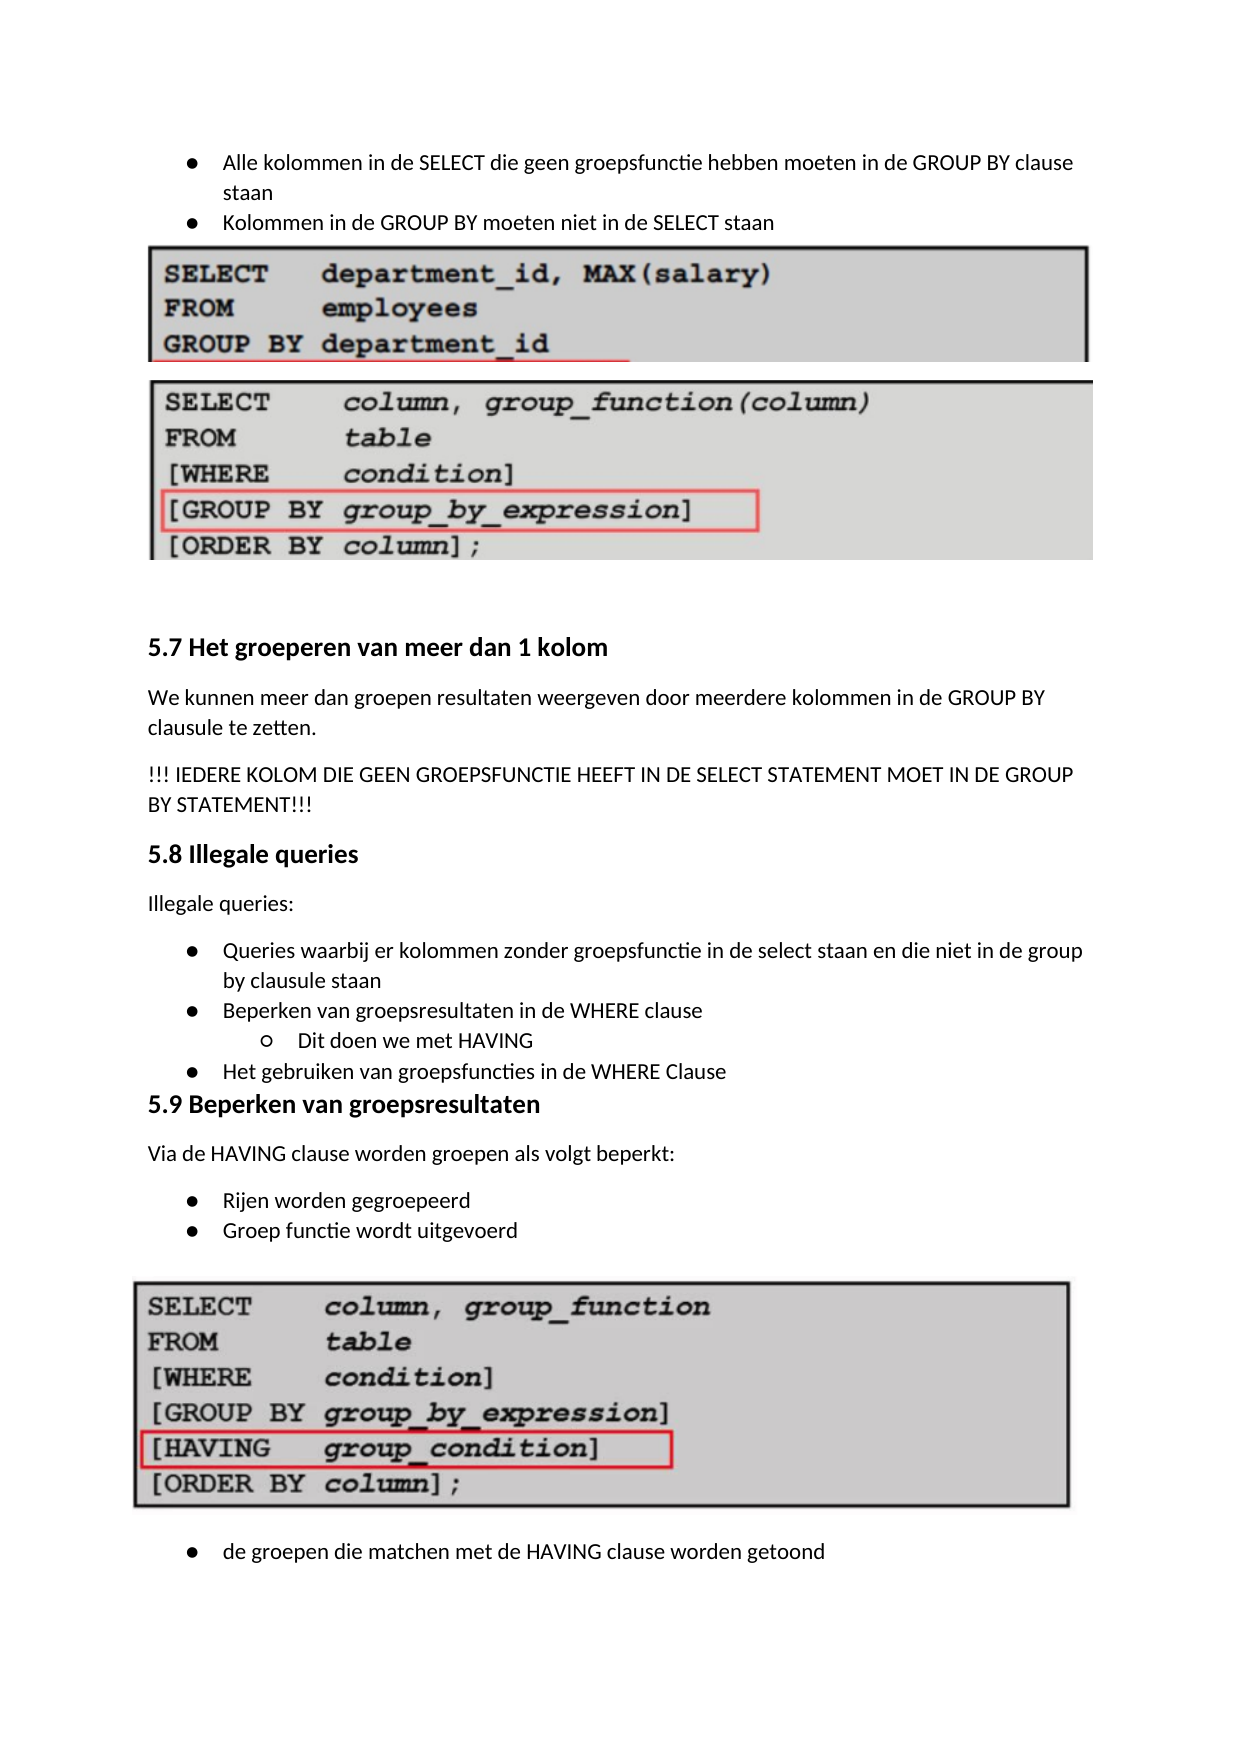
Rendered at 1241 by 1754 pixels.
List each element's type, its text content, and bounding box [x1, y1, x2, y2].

list Queries waarbij er kolommen zonder groepsfunctie in de select staan en die niet in de group by clausule staan [185, 936, 1093, 994]
text 5.7 Het groeperen van meer dan 1 kolom [148, 630, 1093, 663]
list Groep functie wordt uitgevoerd [185, 1216, 1093, 1244]
text Via de HAVING clause worden groepen als volgt beperkt: [148, 1139, 1093, 1167]
text We kunnen meer dan groepen resultaten weergeven door meerdere kolommen in de GROUP BY clausule te zetten. [148, 683, 1093, 741]
list Alle kolommen in de SELECT die geen groepsfunctie hebben moeten in de GROUP BY clause staan [185, 148, 1093, 206]
picture [132, 1276, 1078, 1515]
text Illegale queries: [148, 889, 1093, 917]
text !!! IEDERE KOLOM DIE GEEN GROEPSFUNCTIE HEEFT IN DE SELECT STATEMENT MOET IN DE GROUP BY STATEMENT!!! [148, 760, 1093, 818]
list Dit doen we met HAVING [260, 1027, 1093, 1054]
list Beperken van groepsresultaten in de WHERE clause [185, 996, 1093, 1024]
picture [147, 380, 1093, 560]
text 5.9 Beperken van groepsresultaten [148, 1087, 1093, 1120]
list Rijen worden gegroepeerd [185, 1186, 1093, 1214]
text 5.8 Illegale queries [148, 837, 1093, 870]
picture [147, 238, 1093, 362]
list Kolommen in de GROUP BY moeten niet in de SELECT staan [185, 208, 1093, 236]
list Het gebruiken van groepsfuncties in de WHERE Clause [185, 1057, 1093, 1085]
